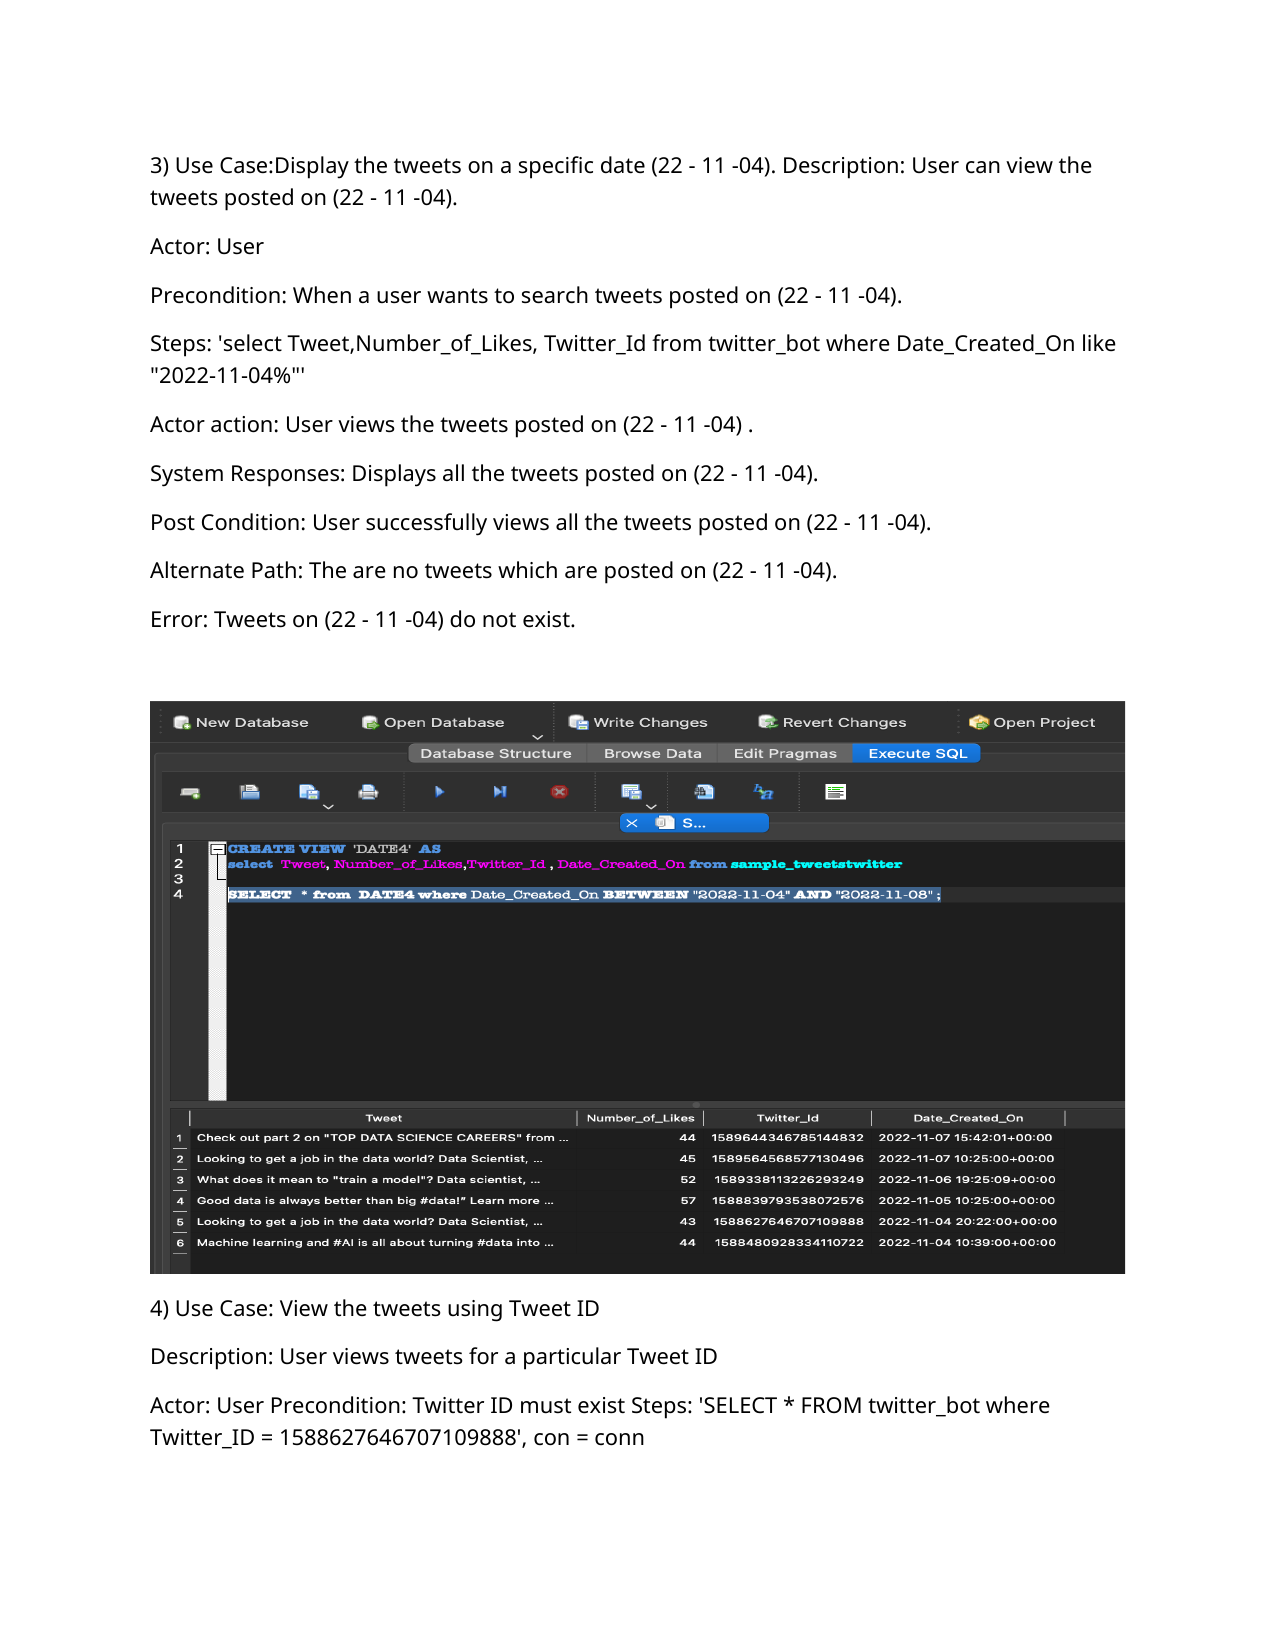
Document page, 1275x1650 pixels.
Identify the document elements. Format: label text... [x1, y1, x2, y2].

text Description: User views tweets for a particular Tweet ID [150, 1341, 1125, 1371]
text Alternate Path: The are no tweets which are posted on (22 - 11 -04). [150, 555, 1125, 585]
text System Responses: Displays all the tweets posted on (22 - 11 -04). [150, 458, 1125, 488]
text Actor: User Precondition: Twitter ID must exist Steps: 'SELECT * FROM twitter_bot where Twitter_ID = 1588627646707109888', con = conn [150, 1390, 1125, 1452]
text Actor action: User views the tweets posted on (22 - 11 -04) . [150, 409, 1125, 439]
text Precondition: When a user wants to search tweets posted on (22 - 11 -04). [150, 279, 1125, 309]
text 4) Use Case: View the tweets using Tweet ID [150, 1293, 1125, 1322]
picture [150, 701, 1125, 1274]
text Post Condition: User successfully views all the tweets posted on (22 - 11 -04). [150, 507, 1125, 536]
text Steps: 'select Tweet,Number_of_Likes, Twitter_Id from twitter_bot where Date_Created_On like "2022-11-04%"' [150, 328, 1125, 390]
text Error: Tweets on (22 - 11 -04) do not exist. [150, 604, 1125, 634]
text 3) Use Case:Display the tweets on a specific date (22 - 11 -04). Description: User can view the tweets posted on (22 - 11 -04). [150, 150, 1125, 212]
text Actor: User [150, 231, 1125, 261]
